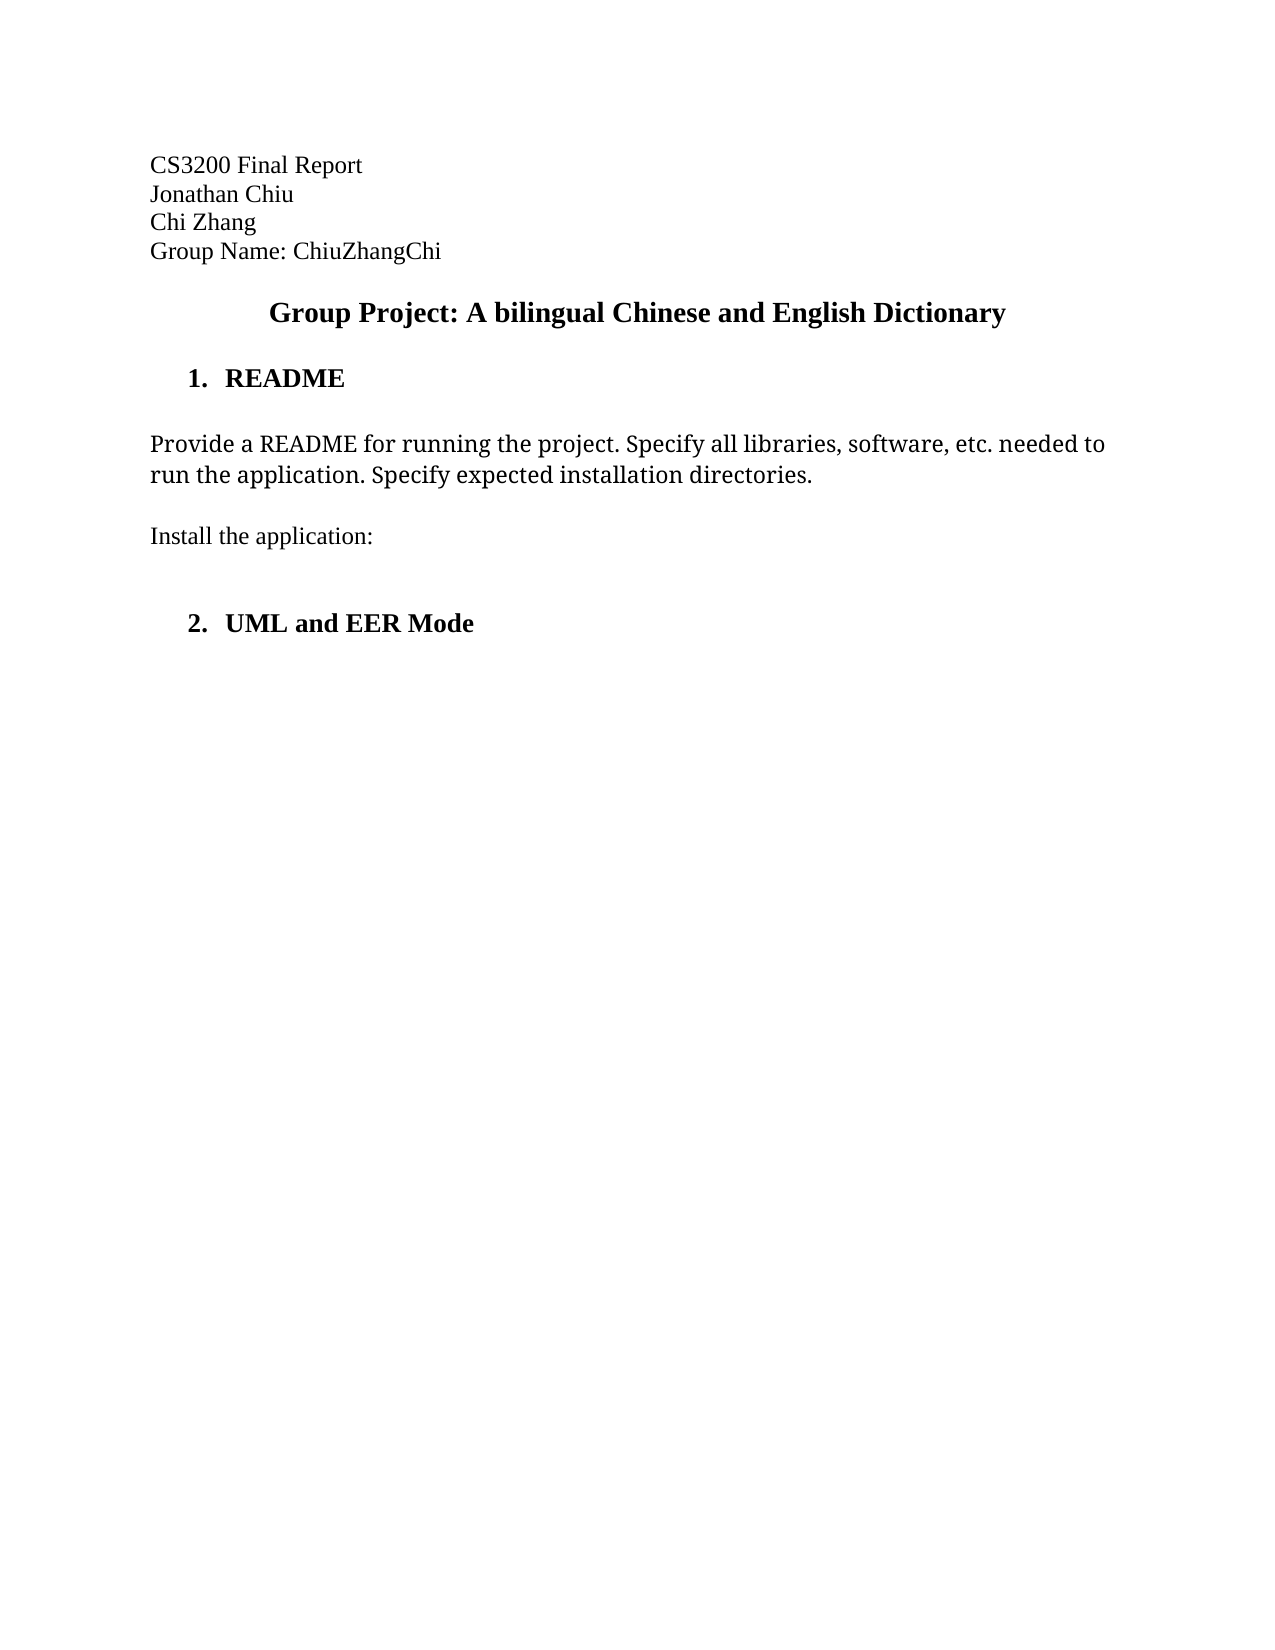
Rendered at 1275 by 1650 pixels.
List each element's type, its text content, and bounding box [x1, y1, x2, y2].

text Chi Zhang [150, 207, 1125, 236]
text Install the application: [150, 521, 1125, 549]
text Group Name: ChiuZhangChi [150, 236, 1125, 265]
text Group Project: A bilingual Chinese and English Dictionary [150, 296, 1125, 329]
text Jonathan Chiu [150, 179, 1125, 207]
text CS3200 Final Report [150, 150, 1125, 179]
list README [187, 363, 1125, 394]
list UML and EER Mode [187, 607, 1125, 638]
text Provide a README for running the project. Specify all libraries, software, etc. needed to run the application. Specify expected installation directories. [150, 428, 1125, 490]
